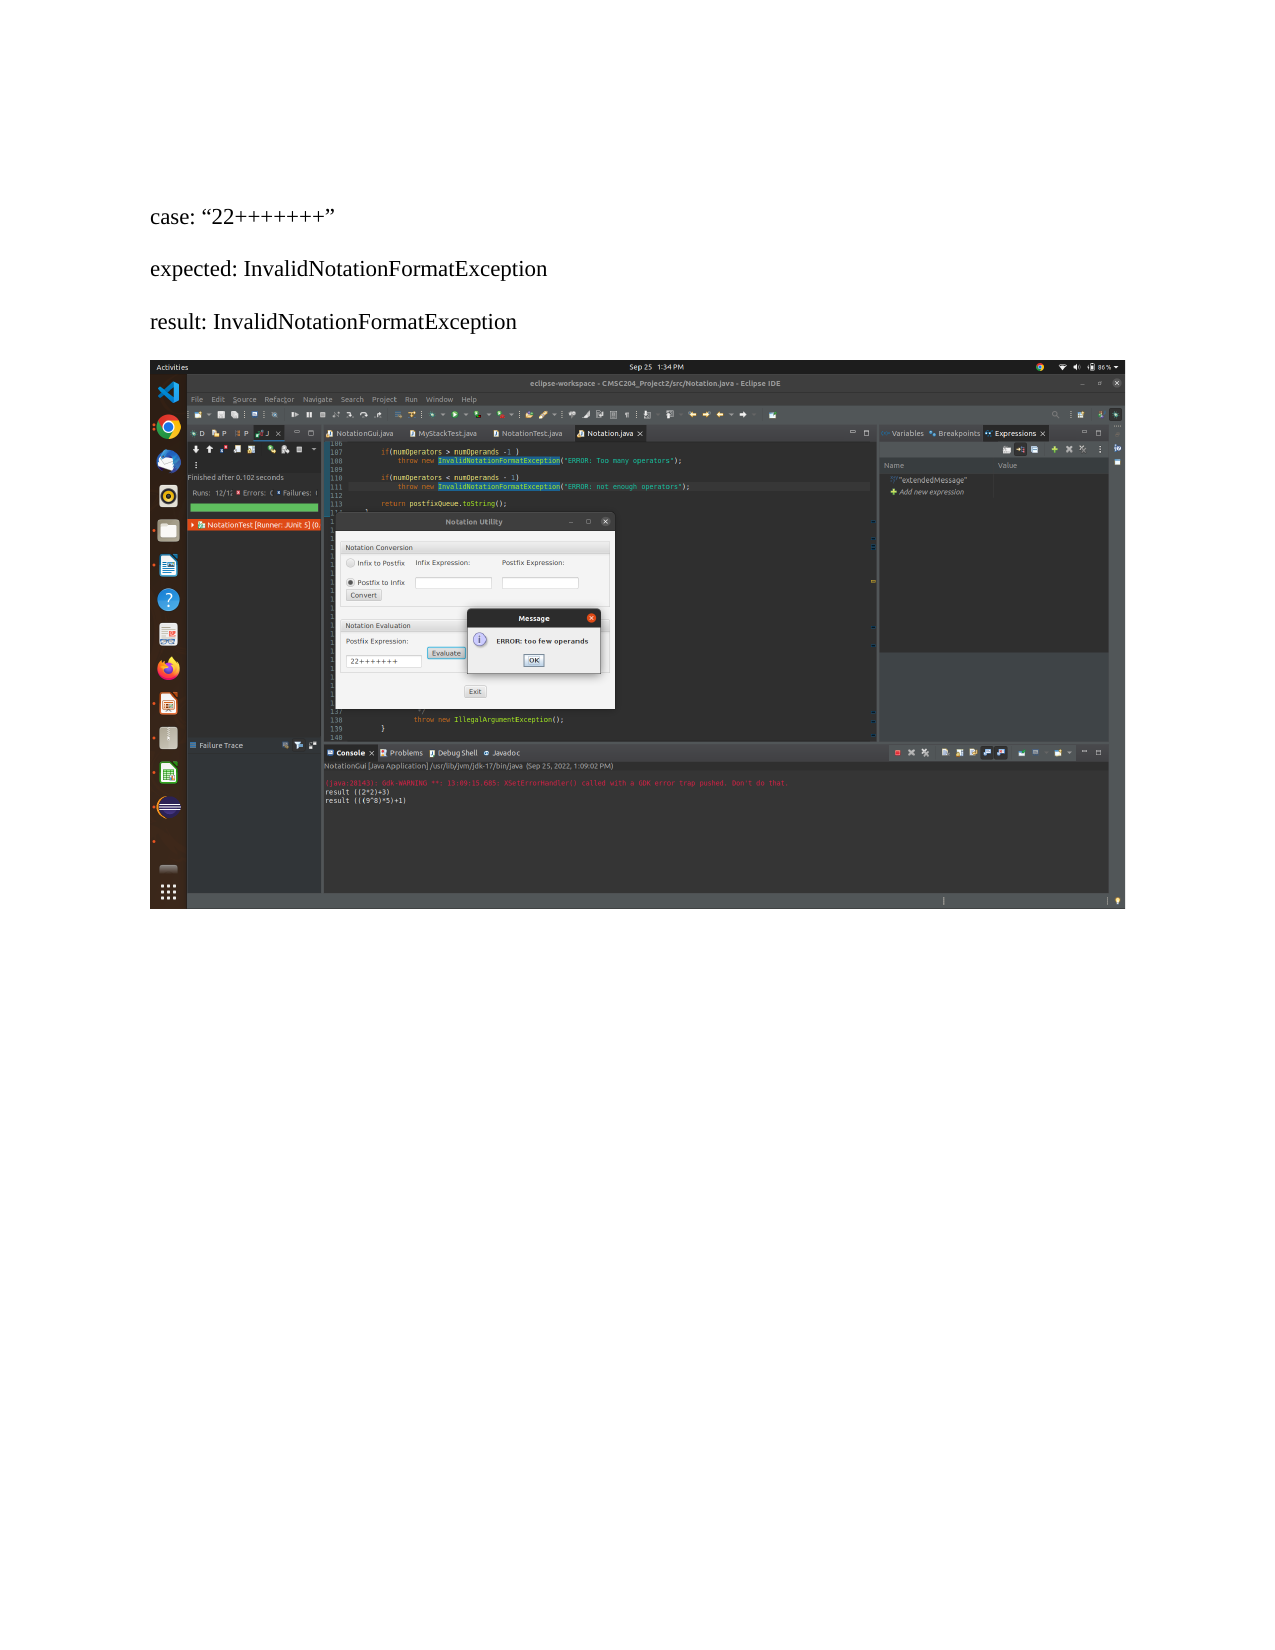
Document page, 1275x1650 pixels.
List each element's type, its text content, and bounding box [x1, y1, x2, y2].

text result: InvalidNotationFormatException [150, 308, 1125, 334]
text case: “22+++++++” [150, 203, 1125, 229]
text expected: InvalidNotationFormatException [150, 255, 1125, 282]
picture [150, 360, 1125, 909]
